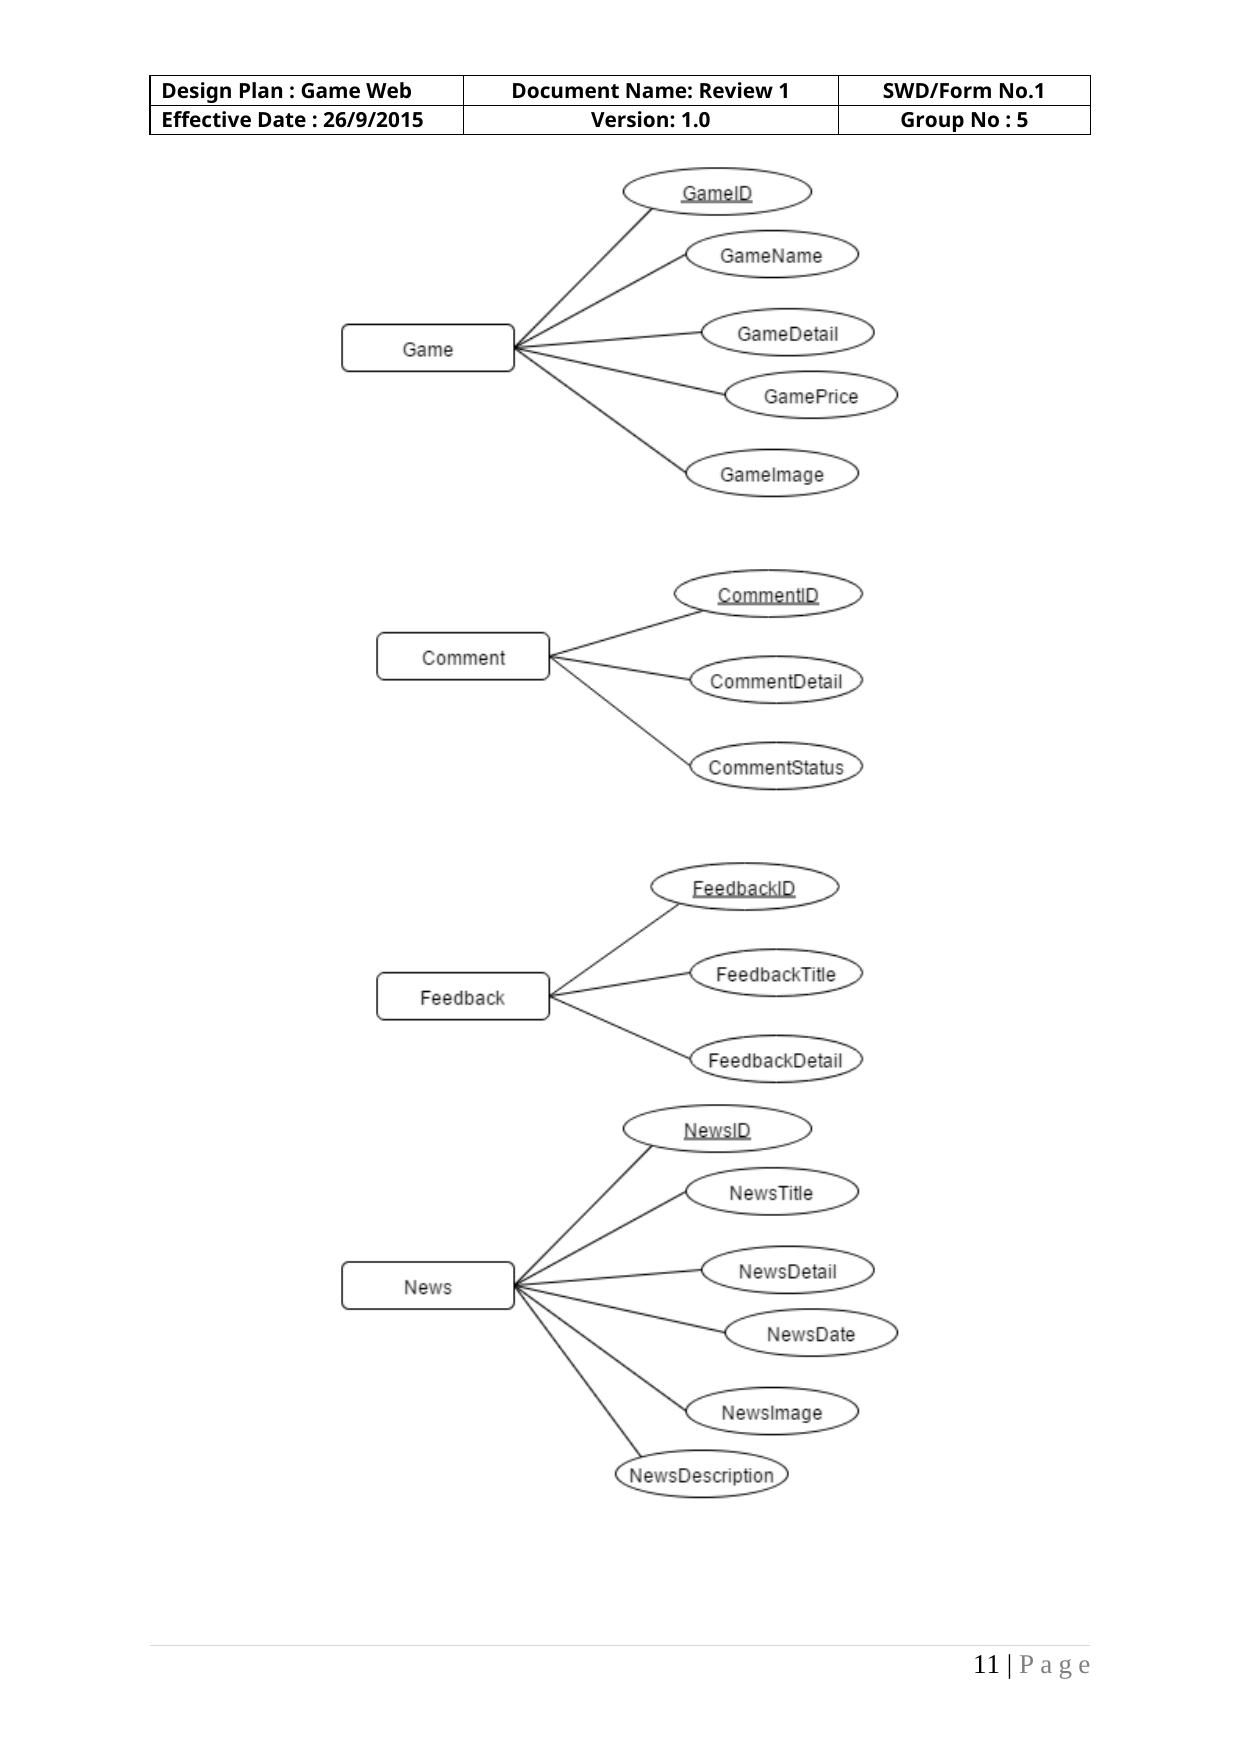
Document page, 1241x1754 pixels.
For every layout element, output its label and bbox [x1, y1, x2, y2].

picture [340, 166, 900, 499]
picture [340, 1103, 900, 1500]
picture [375, 861, 865, 1085]
picture [375, 568, 865, 792]
